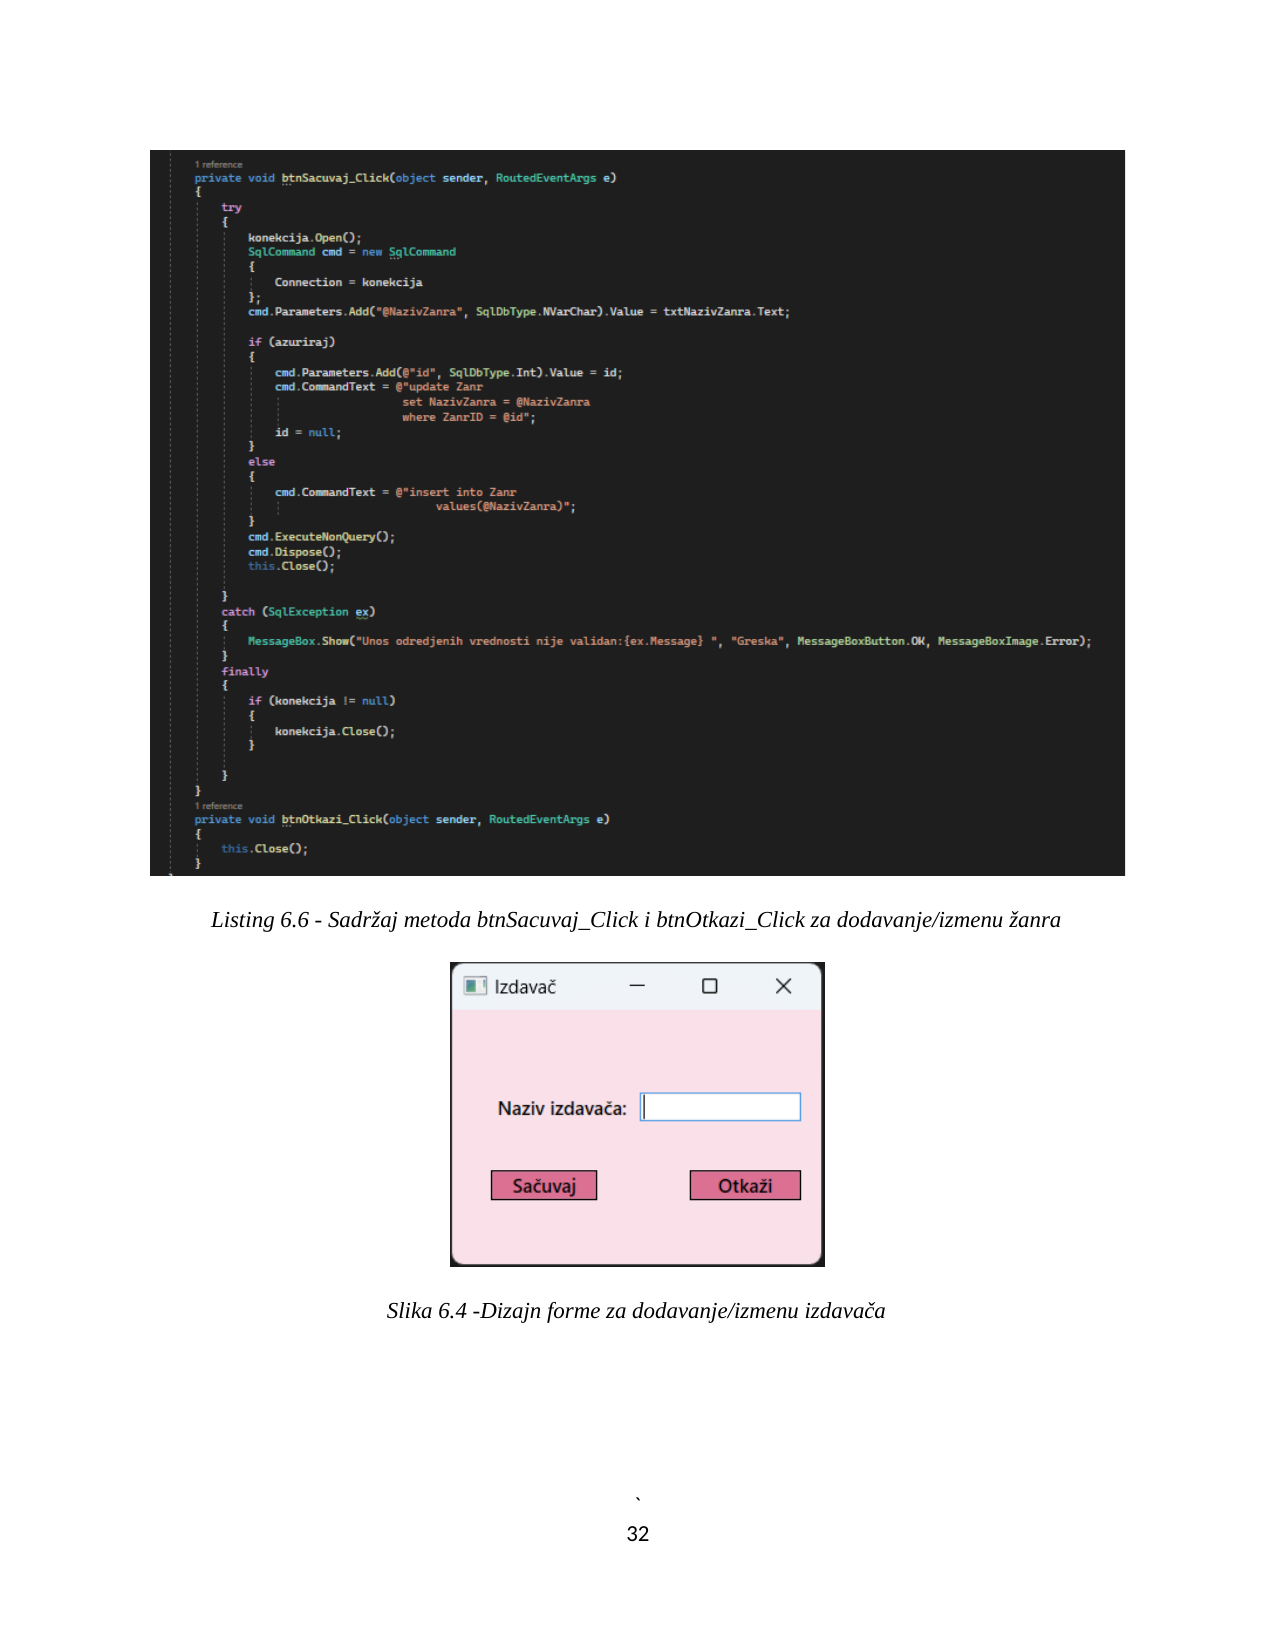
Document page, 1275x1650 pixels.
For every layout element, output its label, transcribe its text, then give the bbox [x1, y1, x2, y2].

picture [450, 962, 825, 1267]
text Listing 6.6 - Sadržaj metoda btnSacuvaj_Click i btnOtkazi_Click za dodavanje/izmenu žanra [150, 906, 1125, 933]
text Slika 6.4 -Dizajn forme za dodavanje/izmenu izdavača [150, 1297, 1125, 1323]
picture [150, 150, 1125, 876]
